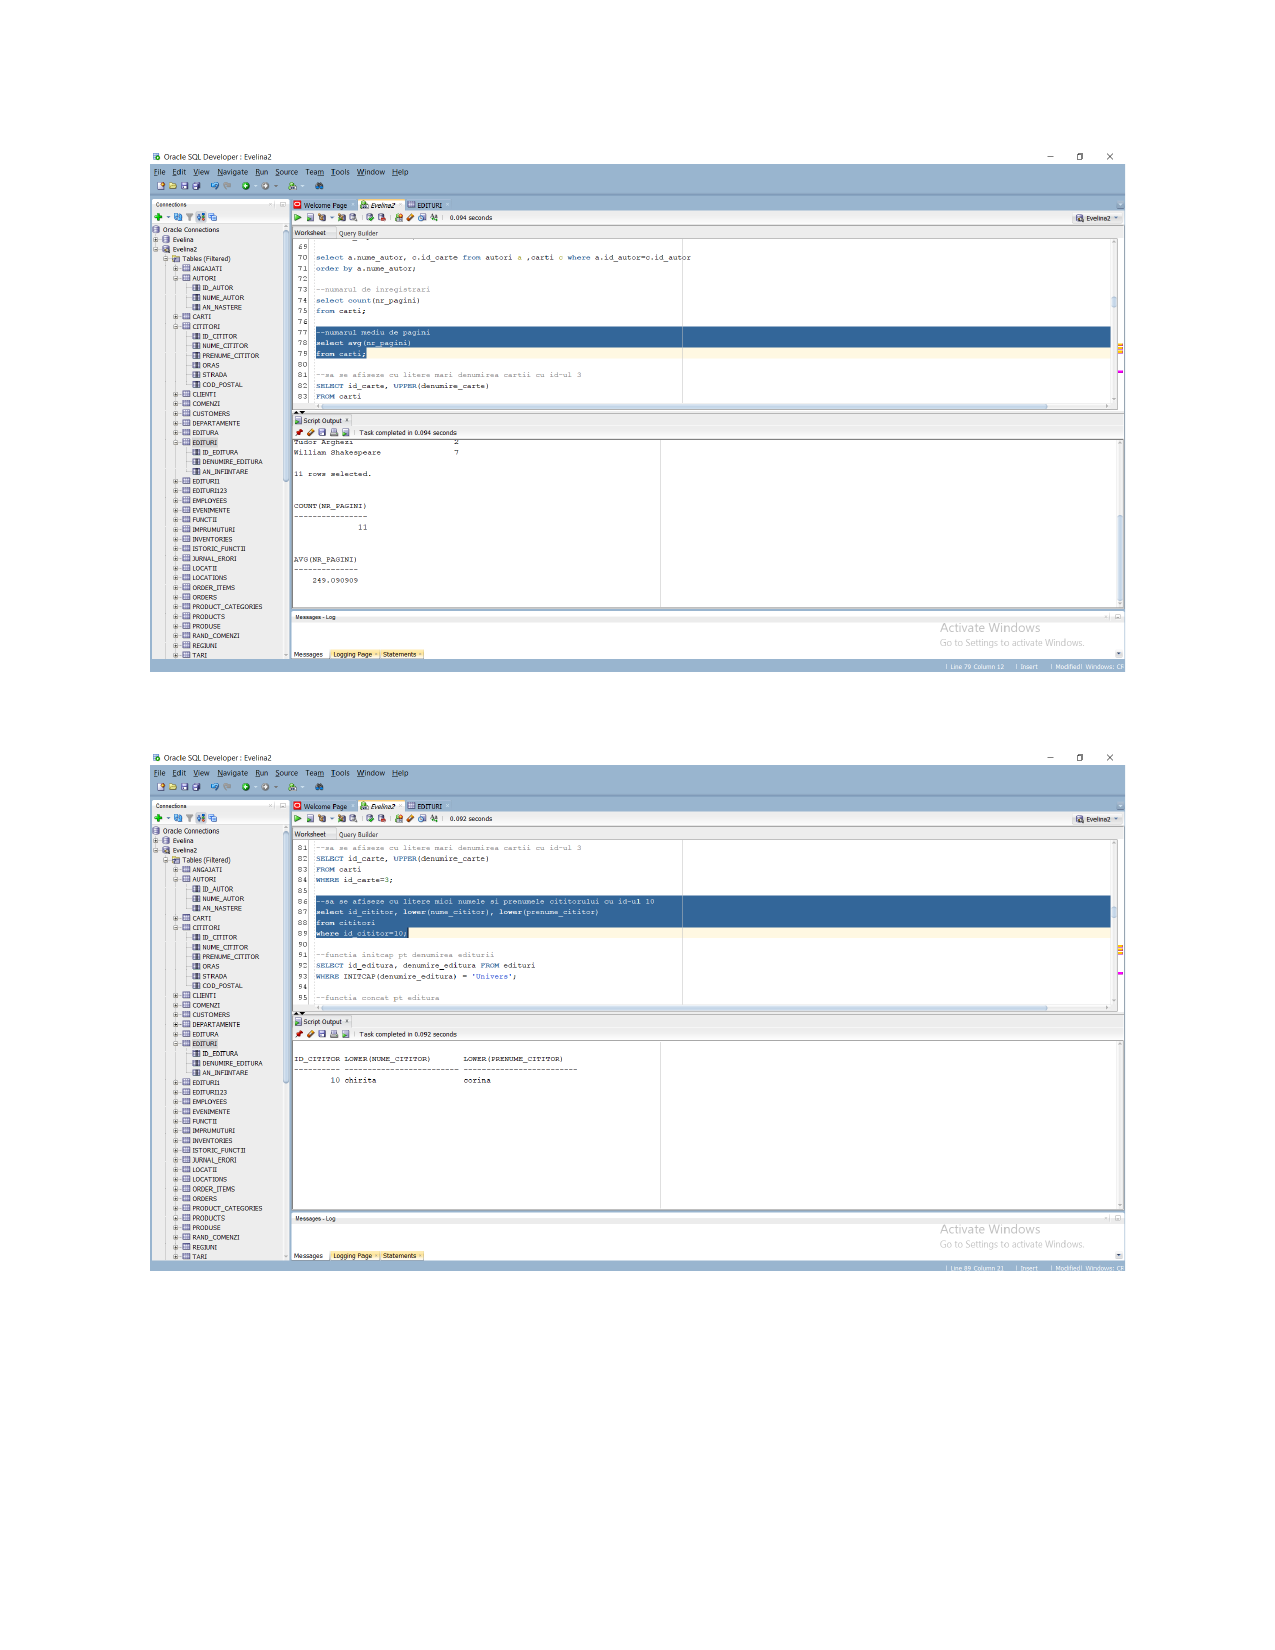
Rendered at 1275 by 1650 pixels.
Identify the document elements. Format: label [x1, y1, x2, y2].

picture [150, 150, 1125, 672]
picture [150, 751, 1125, 1271]
